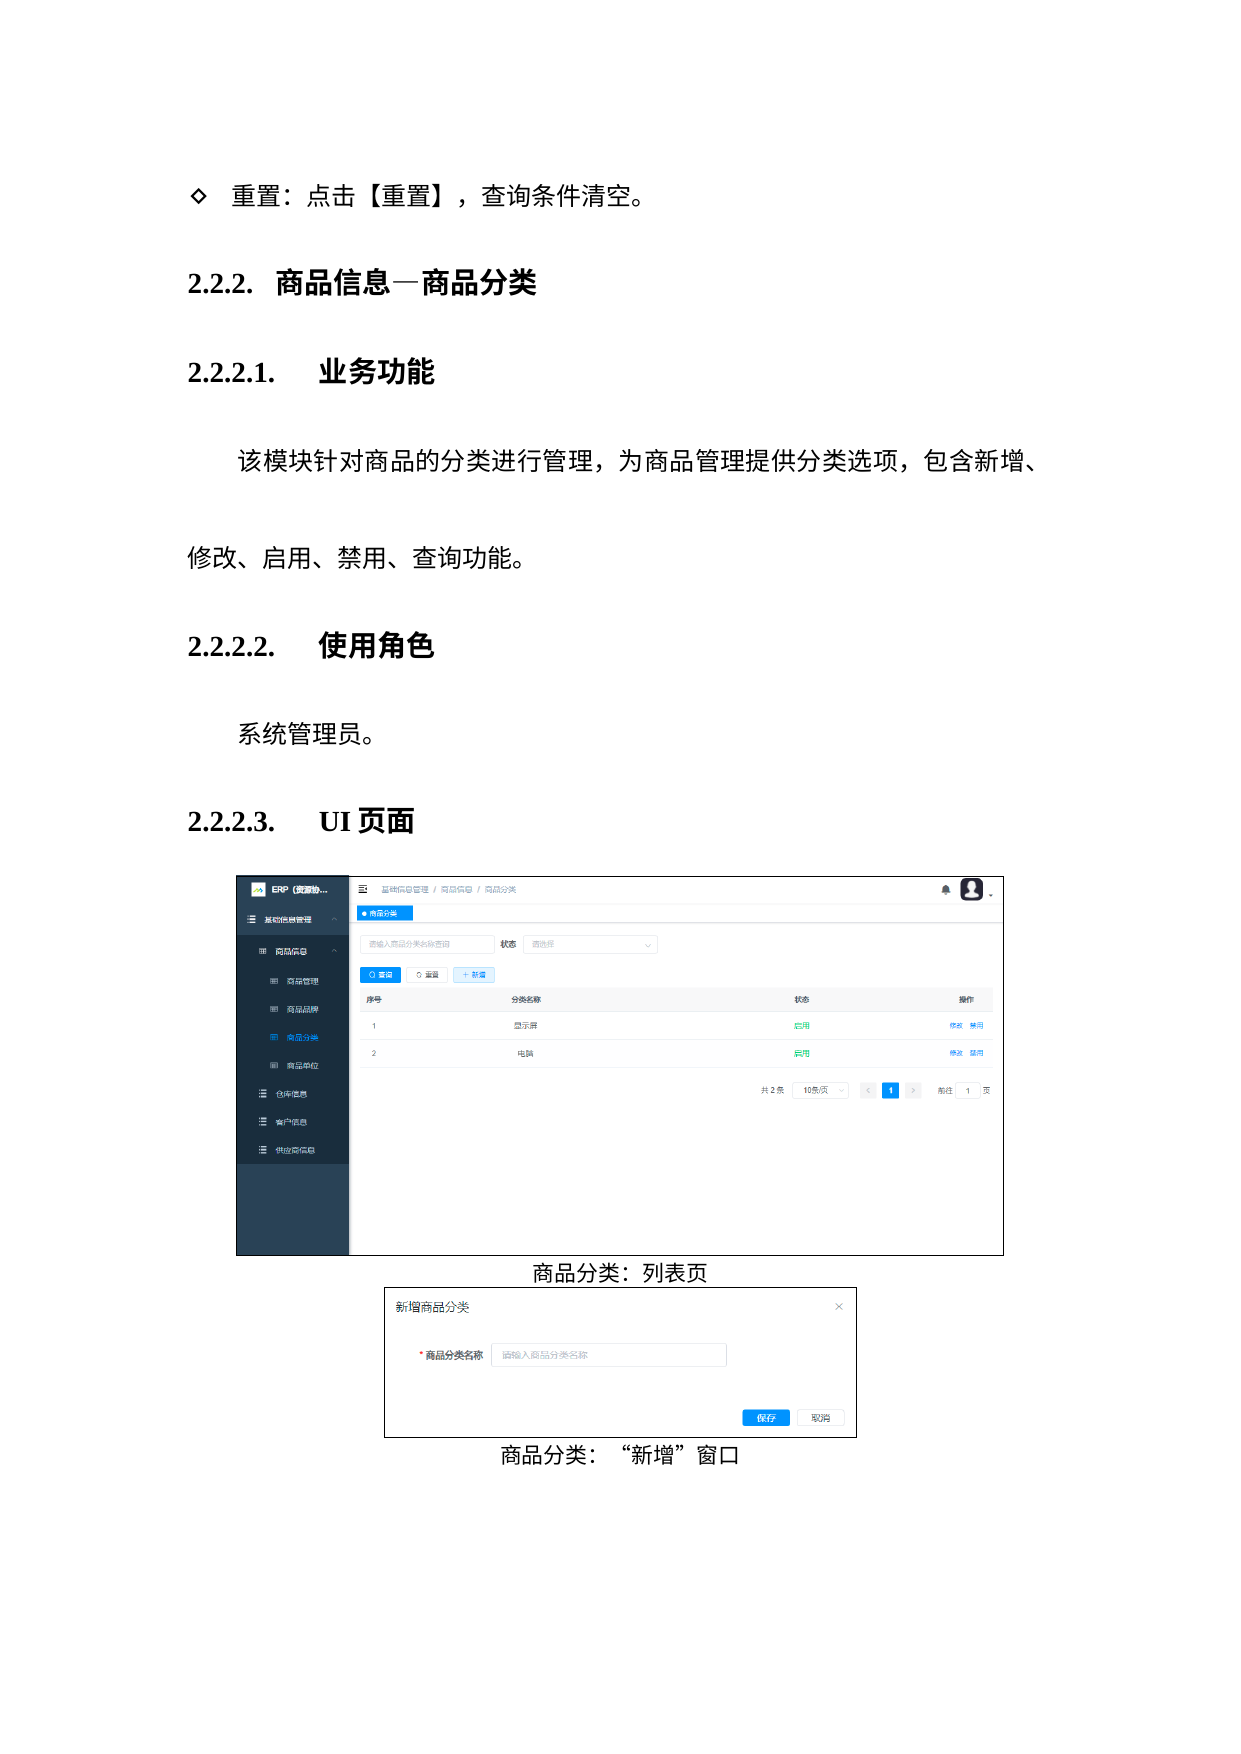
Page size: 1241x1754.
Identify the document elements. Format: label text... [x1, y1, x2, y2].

text 商品分类：列表页 [187, 1256, 1053, 1287]
subtitle 商品信息—商品分类 [187, 248, 1053, 313]
subtitle 业务功能 [187, 338, 1053, 403]
picture [237, 877, 1003, 1255]
subtitle UI页面 [187, 787, 1053, 852]
list 重置：点击【重置】，查询条件清空。 [187, 162, 1053, 227]
text 系统管理员。 [187, 700, 1053, 765]
text 商品分类：“新增”窗口 [187, 1438, 1053, 1469]
picture [385, 1288, 856, 1437]
subtitle 使用角色 [187, 611, 1053, 676]
text 该模块针对商品的分类进行管理，为商品管理提供分类选项，包含新增、修改、启用、禁用、查询功能。 [187, 427, 1053, 589]
